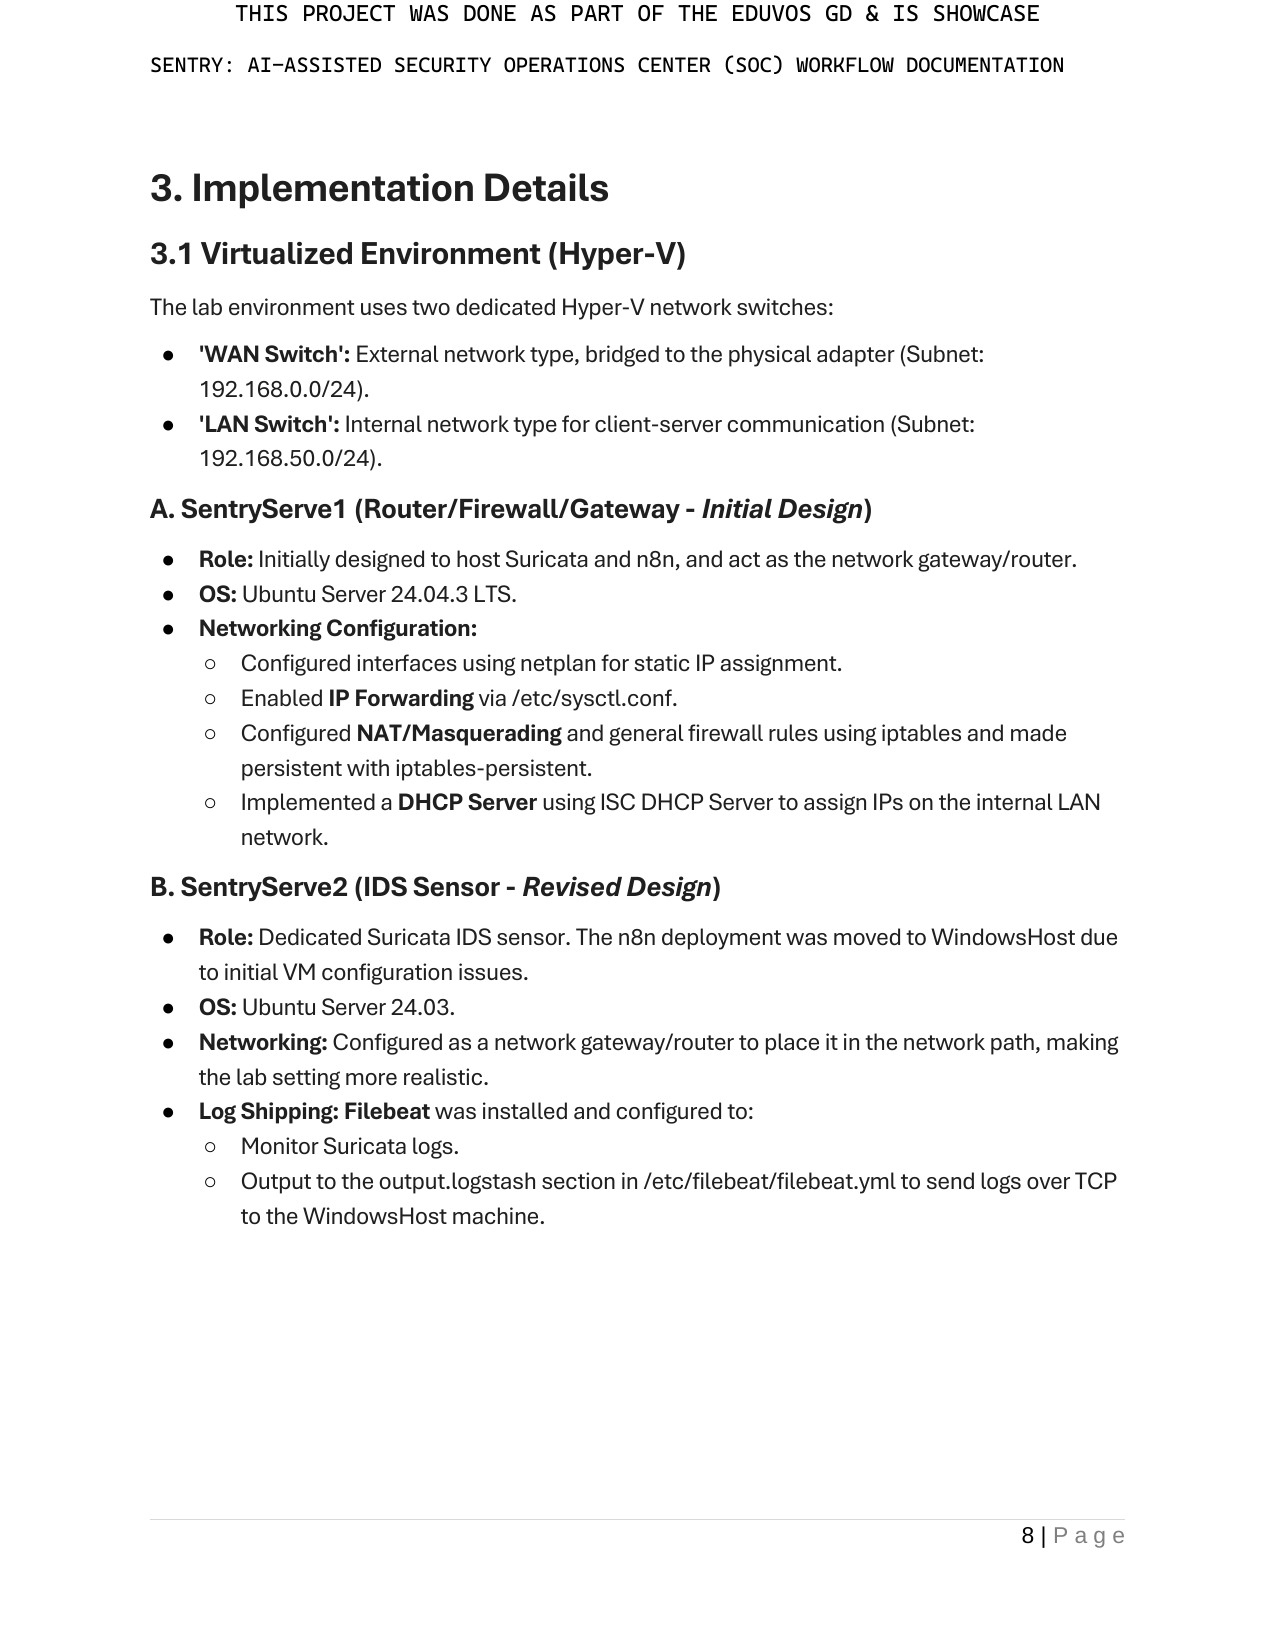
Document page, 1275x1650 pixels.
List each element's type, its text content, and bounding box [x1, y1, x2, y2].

list Configured NAT/Masquerading and general firewall rules using iptables and made persistent with iptables-persistent. [203, 718, 1125, 783]
list Log Shipping: Filebeat was installed and configured to: [161, 1096, 1125, 1127]
list 'WAN Switch': External network type, bridged to the physical adapter (Subnet: 192.168.0.0/24). [161, 339, 1125, 404]
text The lab environment uses two dedicated Hyper-V network switches: [150, 292, 1125, 322]
list Monitor Suricata logs. [203, 1131, 1125, 1162]
list Role: Initially designed to host Suricata and n8n, and act as the network gateway/router. [161, 544, 1125, 574]
list Enabled IP Forwarding via /etc/sysctl.conf. [203, 683, 1125, 713]
list Output to the output.logstash section in /etc/filebeat/filebeat.yml to send logs over TCP to the WindowsHost machine. [203, 1166, 1125, 1231]
subtitle B. SentryServe2 (IDS Sensor - Revised Design) [150, 869, 1125, 905]
list Configured interfaces using netplan for static IP assignment. [203, 648, 1125, 679]
list Networking: Configured as a network gateway/router to place it in the network path, making the lab setting more realistic. [161, 1027, 1125, 1092]
subtitle 3. Implementation Details [150, 162, 1125, 213]
list Implemented a DHCP Server using ISC DHCP Server to assign IPs on the internal LAN network. [203, 787, 1125, 853]
subtitle 3.1 Virtualized Environment (Hyper-V) [150, 233, 1125, 274]
list OS: Ubuntu Server 24.03. [161, 992, 1125, 1022]
list 'LAN Switch': Internal network type for client-server communication (Subnet: 192.168.50.0/24). [161, 409, 1125, 474]
list OS: Ubuntu Server 24.04.3 LTS. [161, 578, 1125, 609]
subtitle A. SentryServe1 (Router/Firewall/Gateway - Initial Design) [150, 491, 1125, 526]
list Role: Dedicated Suricata IDS sensor. The n8n deployment was moved to WindowsHost due to initial VM configuration issues. [161, 922, 1125, 988]
list Networking Configuration: [161, 613, 1125, 644]
